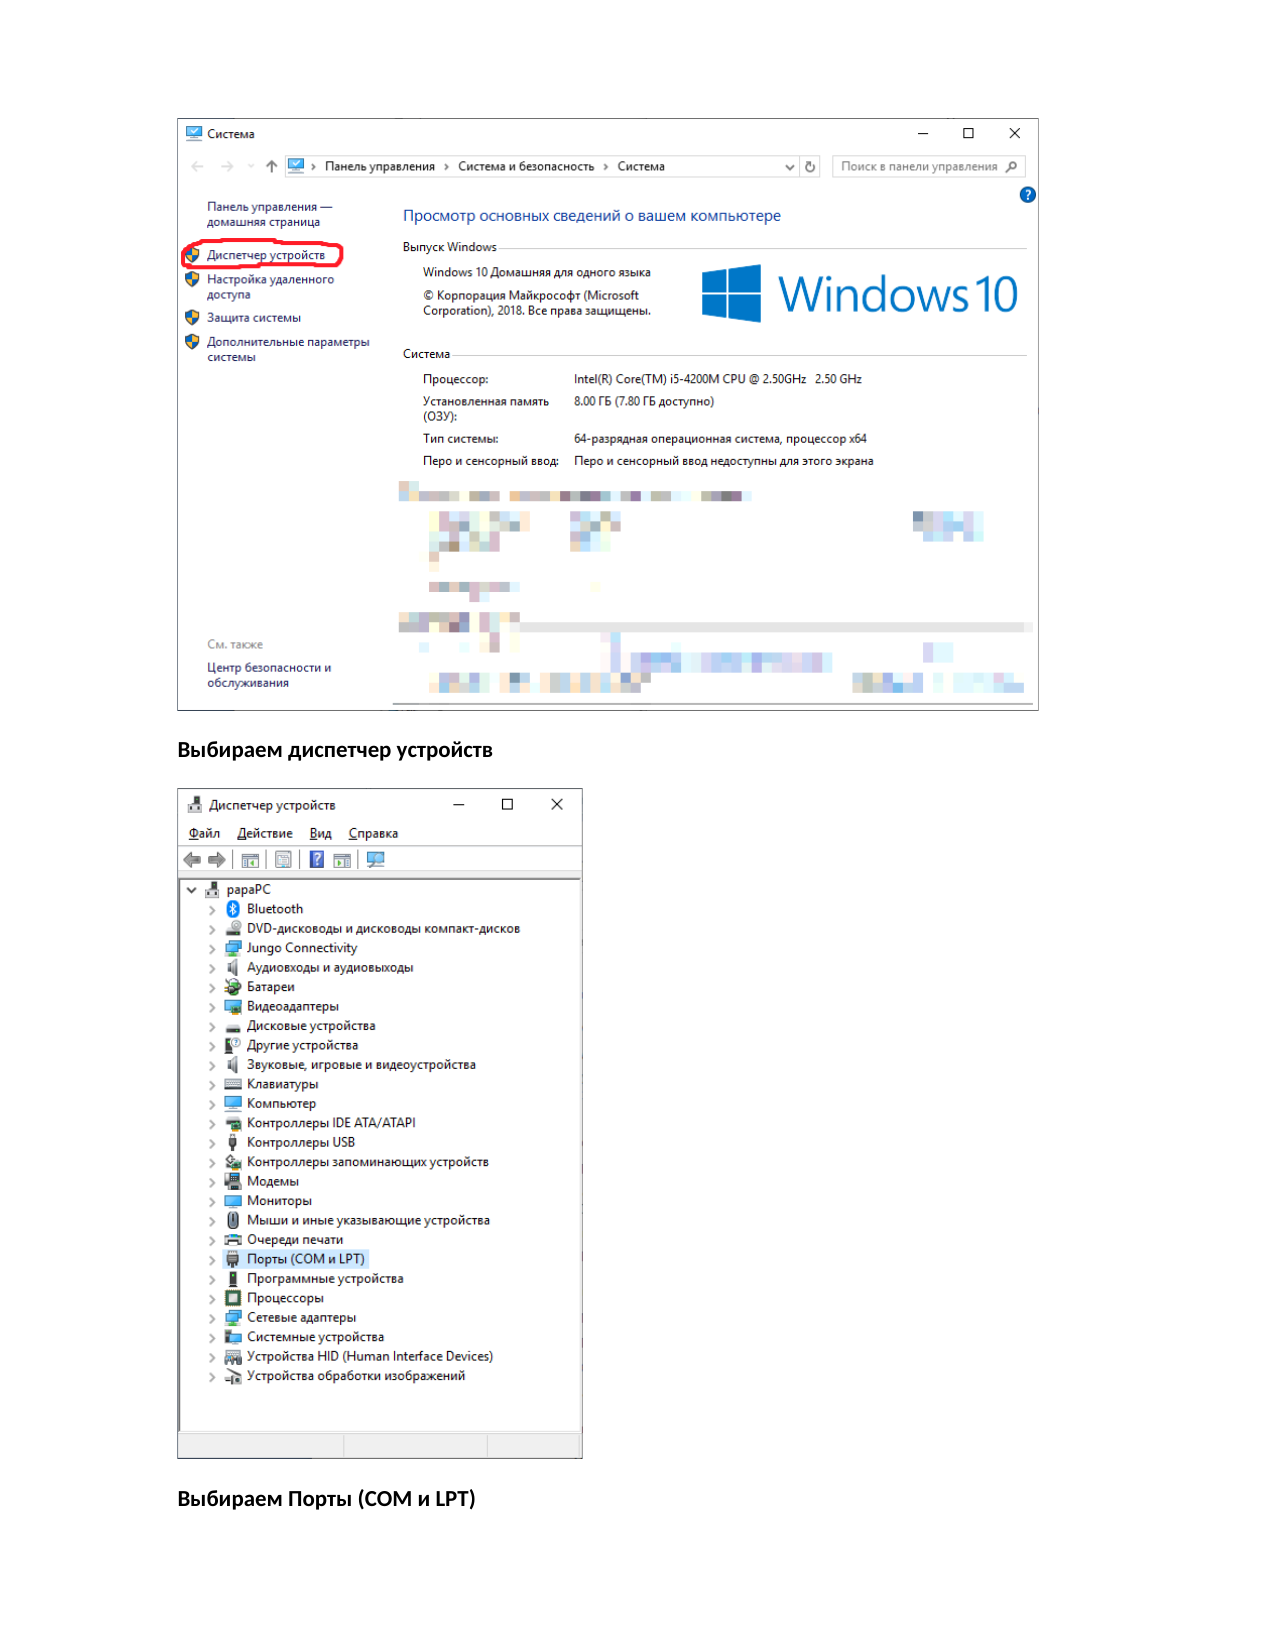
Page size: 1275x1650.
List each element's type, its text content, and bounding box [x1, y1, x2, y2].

text Выбираем Порты (COM и LPT) [177, 1484, 1186, 1512]
picture [177, 118, 1039, 711]
picture [177, 788, 583, 1459]
text Выбираем диспетчер устройств [177, 735, 1186, 763]
